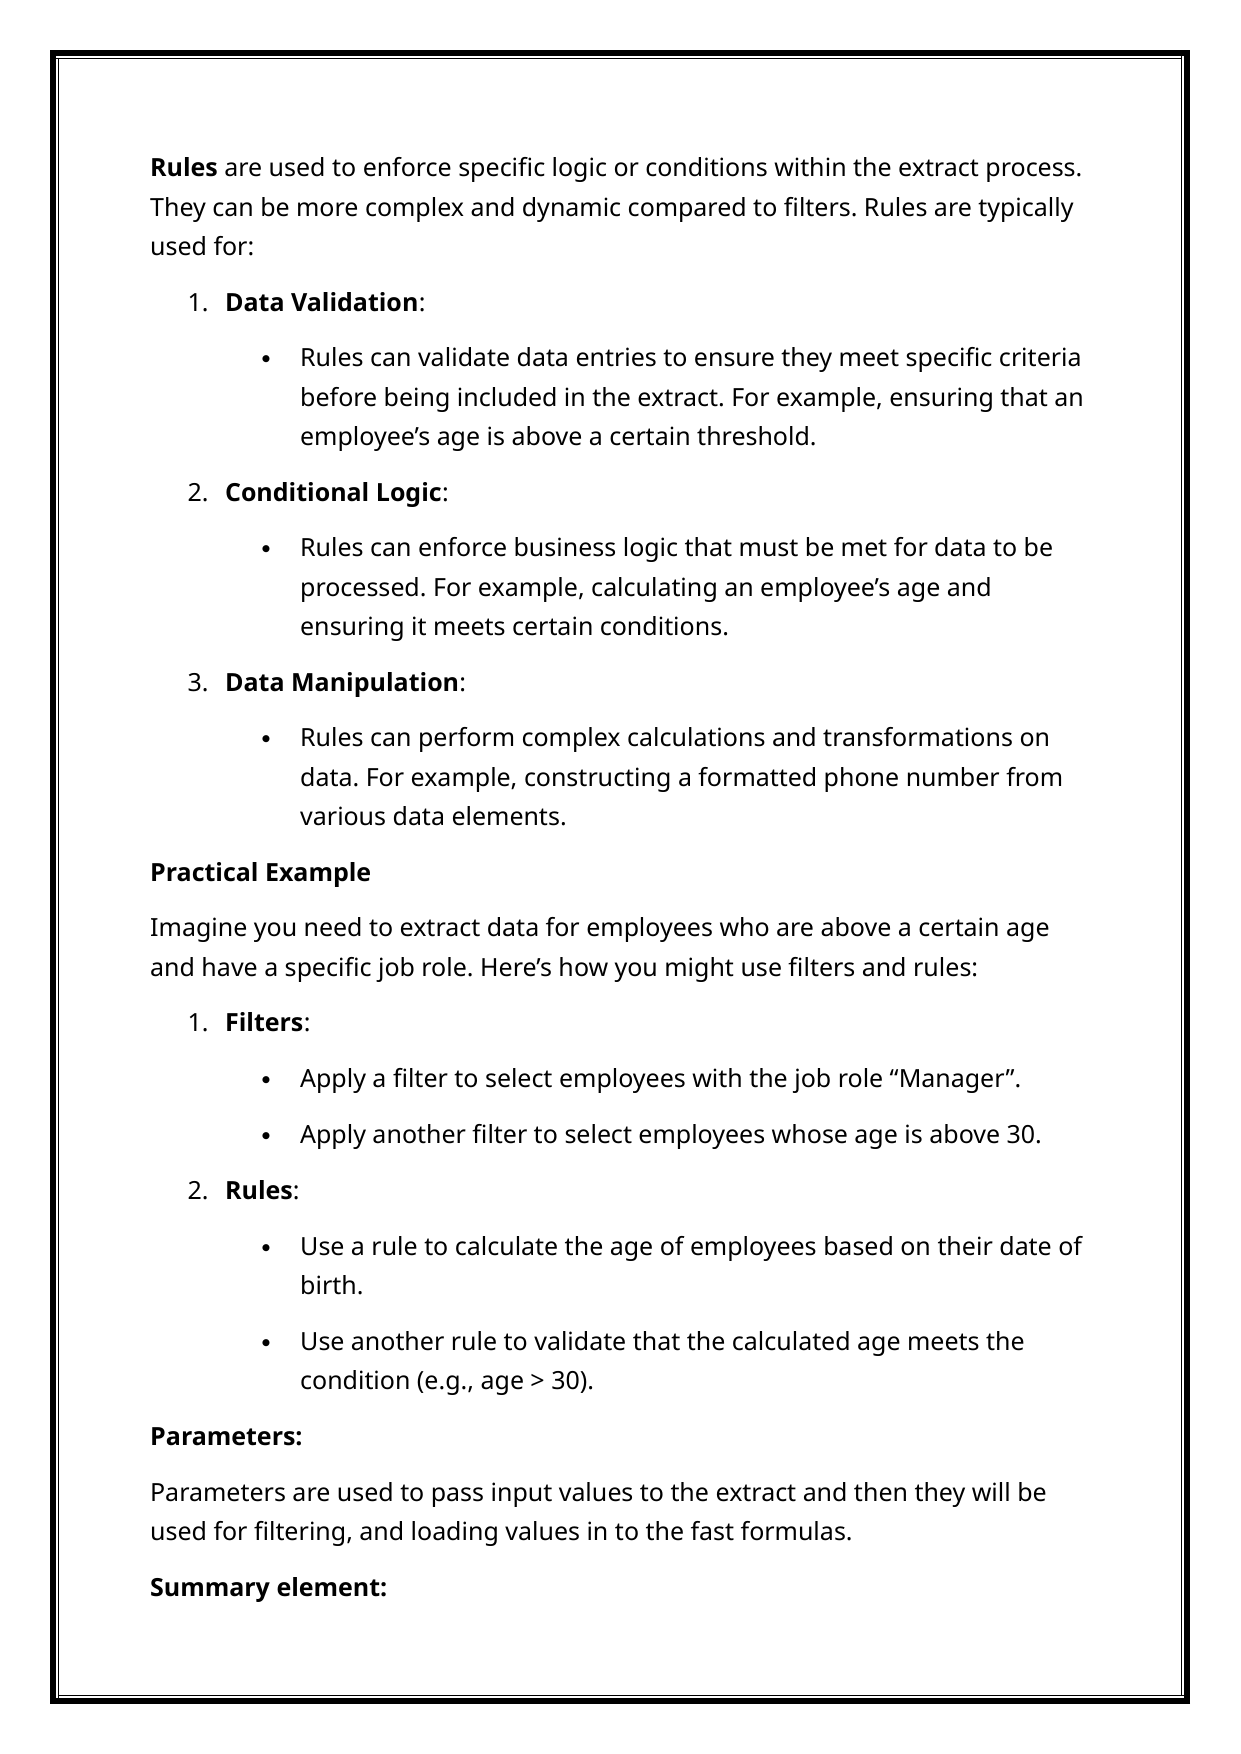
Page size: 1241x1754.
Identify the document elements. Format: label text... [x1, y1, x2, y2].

list Apply another filter to select employees whose age is above 30. [262, 1117, 1090, 1151]
list Conditional Logic: [187, 474, 1090, 508]
list Rules can validate data entries to ensure they meet specific criteria before being included in the extract. For example, ensuring that an employee’s age is above a certain threshold. [262, 340, 1090, 452]
list Rules can perform complex calculations and transformations on data. For example, constructing a formatted phone number from various data elements. [262, 720, 1090, 832]
list Data Manipulation: [187, 664, 1090, 698]
text Rules are used to enforce specific logic or conditions within the extract process. They can be more complex and dynamic compared to filters. Rules are typically used for: [150, 150, 1090, 262]
text Summary element: [150, 1569, 1090, 1603]
text Imagine you need to extract data for employees who are above a certain age and have a specific job role. Here’s how you might use filters and rules: [150, 910, 1090, 983]
list Data Validation: [187, 284, 1090, 318]
list Rules can enforce business logic that must be met for data to be processed. For example, calculating an employee’s age and ensuring it meets certain conditions. [262, 530, 1090, 642]
text Practical Example [150, 854, 1090, 888]
list Filters: [187, 1005, 1090, 1039]
list Use a rule to calculate the age of employees based on their date of birth. [262, 1228, 1090, 1302]
text Parameters are used to pass input values to the extract and then they will be used for filtering, and loading values in to the fast formulas. [150, 1474, 1090, 1547]
text Parameters: [150, 1418, 1090, 1452]
list Apply a filter to select employees with the job role “Manager”. [262, 1061, 1090, 1095]
list Rules: [187, 1172, 1090, 1207]
list Use another rule to validate that the calculated age meets the condition (e.g., age > 30). [262, 1323, 1090, 1397]
